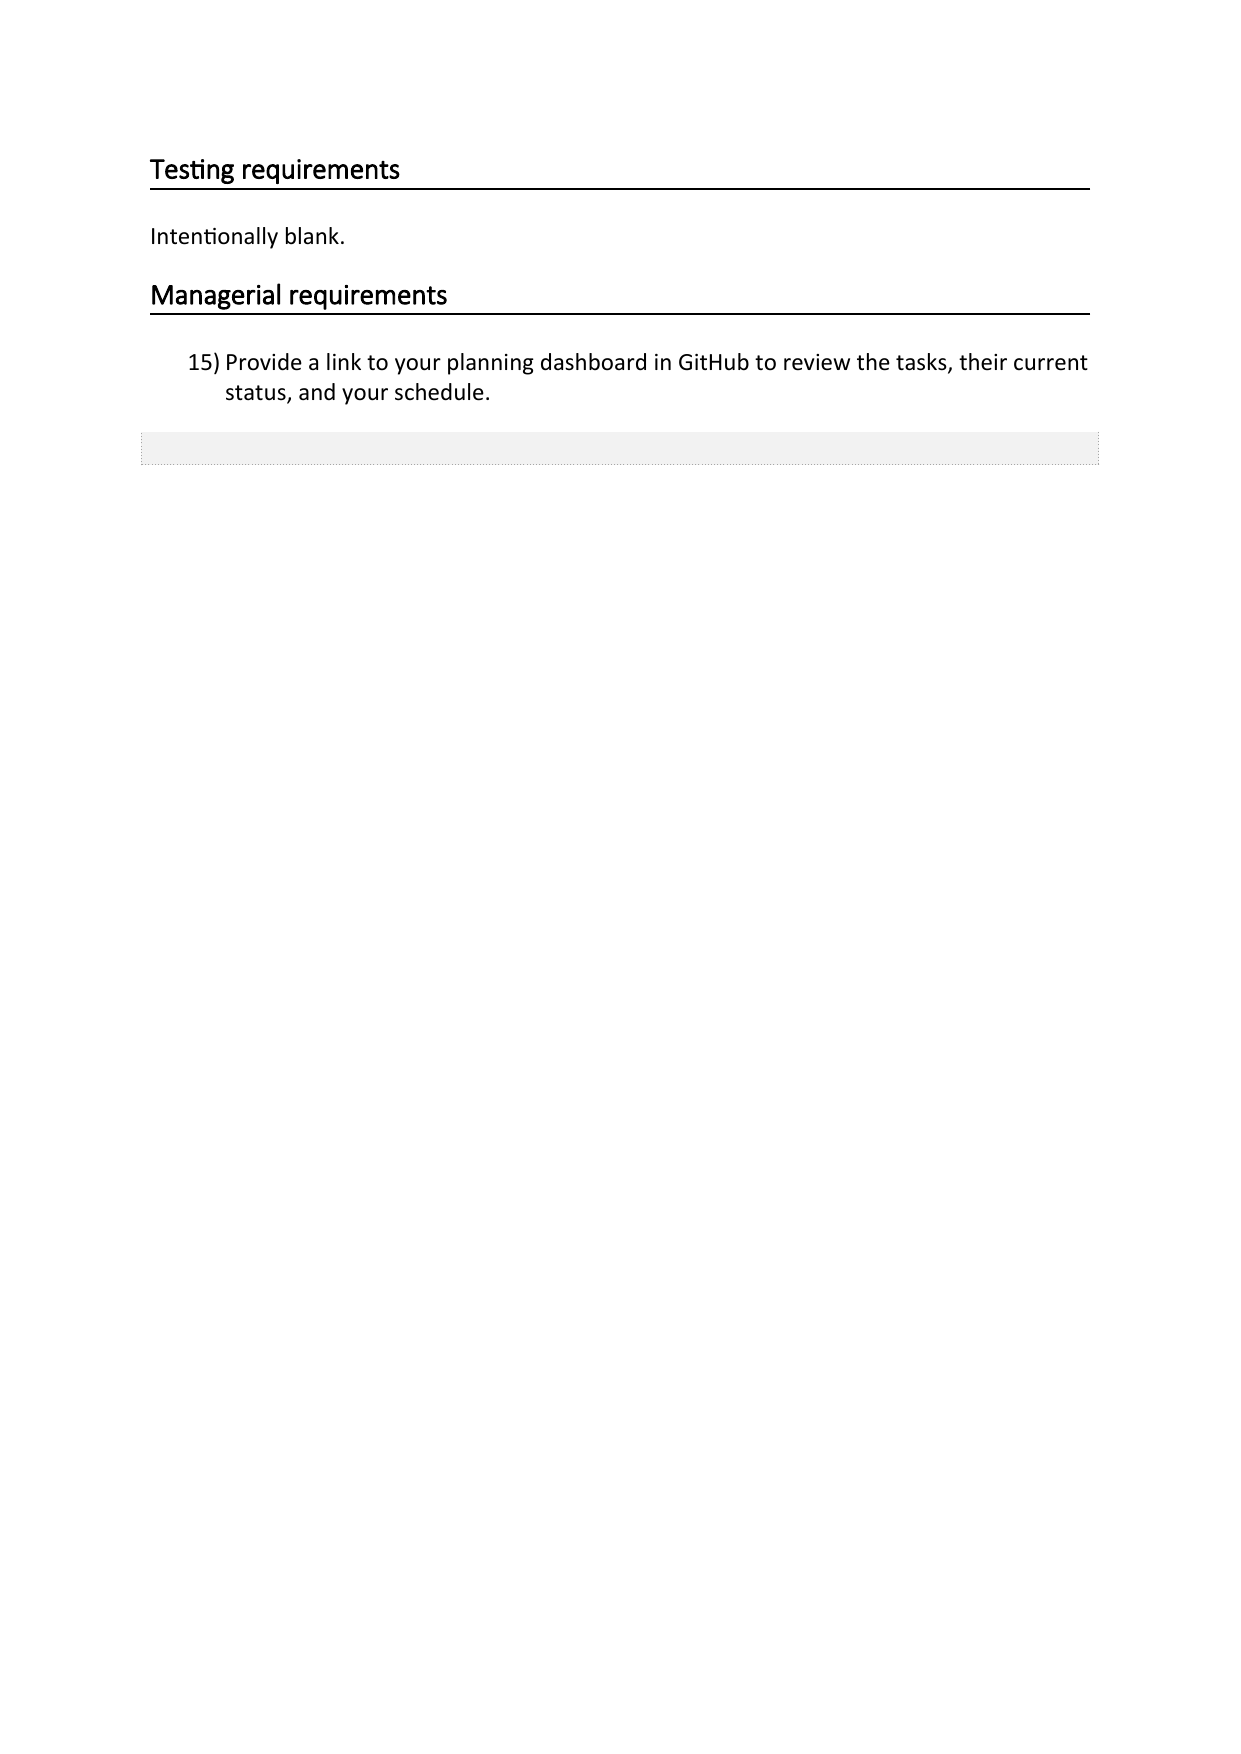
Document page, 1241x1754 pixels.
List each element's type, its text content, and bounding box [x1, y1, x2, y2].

list Provide a link to your planning dashboard in GitHub to review the tasks, their current status, and your schedule. [187, 346, 1090, 407]
subtitle Managerial requirements [150, 276, 1090, 313]
text Intentionally blank. [150, 220, 1090, 251]
subtitle Testing requirements [150, 150, 1090, 188]
